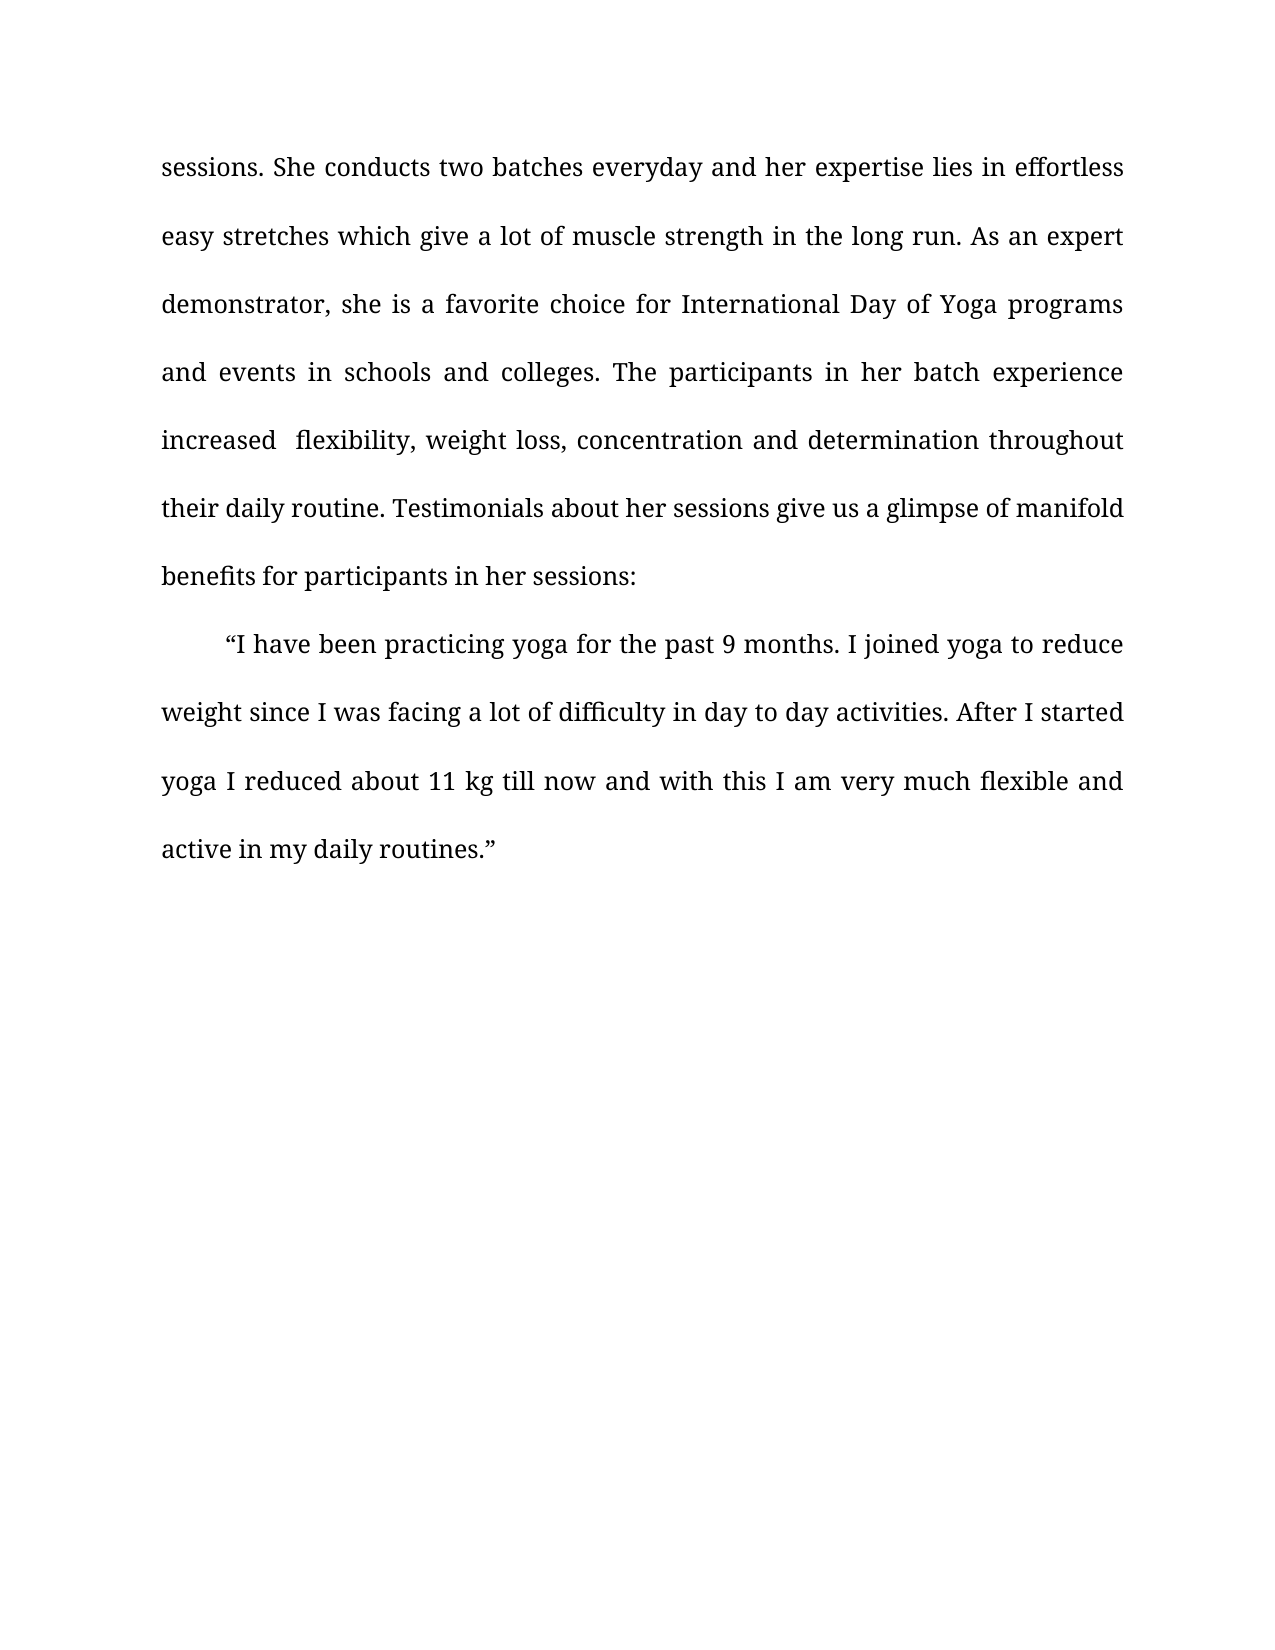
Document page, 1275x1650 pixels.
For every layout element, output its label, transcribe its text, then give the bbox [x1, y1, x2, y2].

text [161, 150, 1125, 593]
text “I have been practicing yoga for the past 9 months. I joined yoga to reduce weight since I was facing a lot of difficulty in day to day activities. After I started yoga I reduced about 11 kg till now and with this I am very much flexible and active in my daily routines.” [161, 627, 1125, 865]
